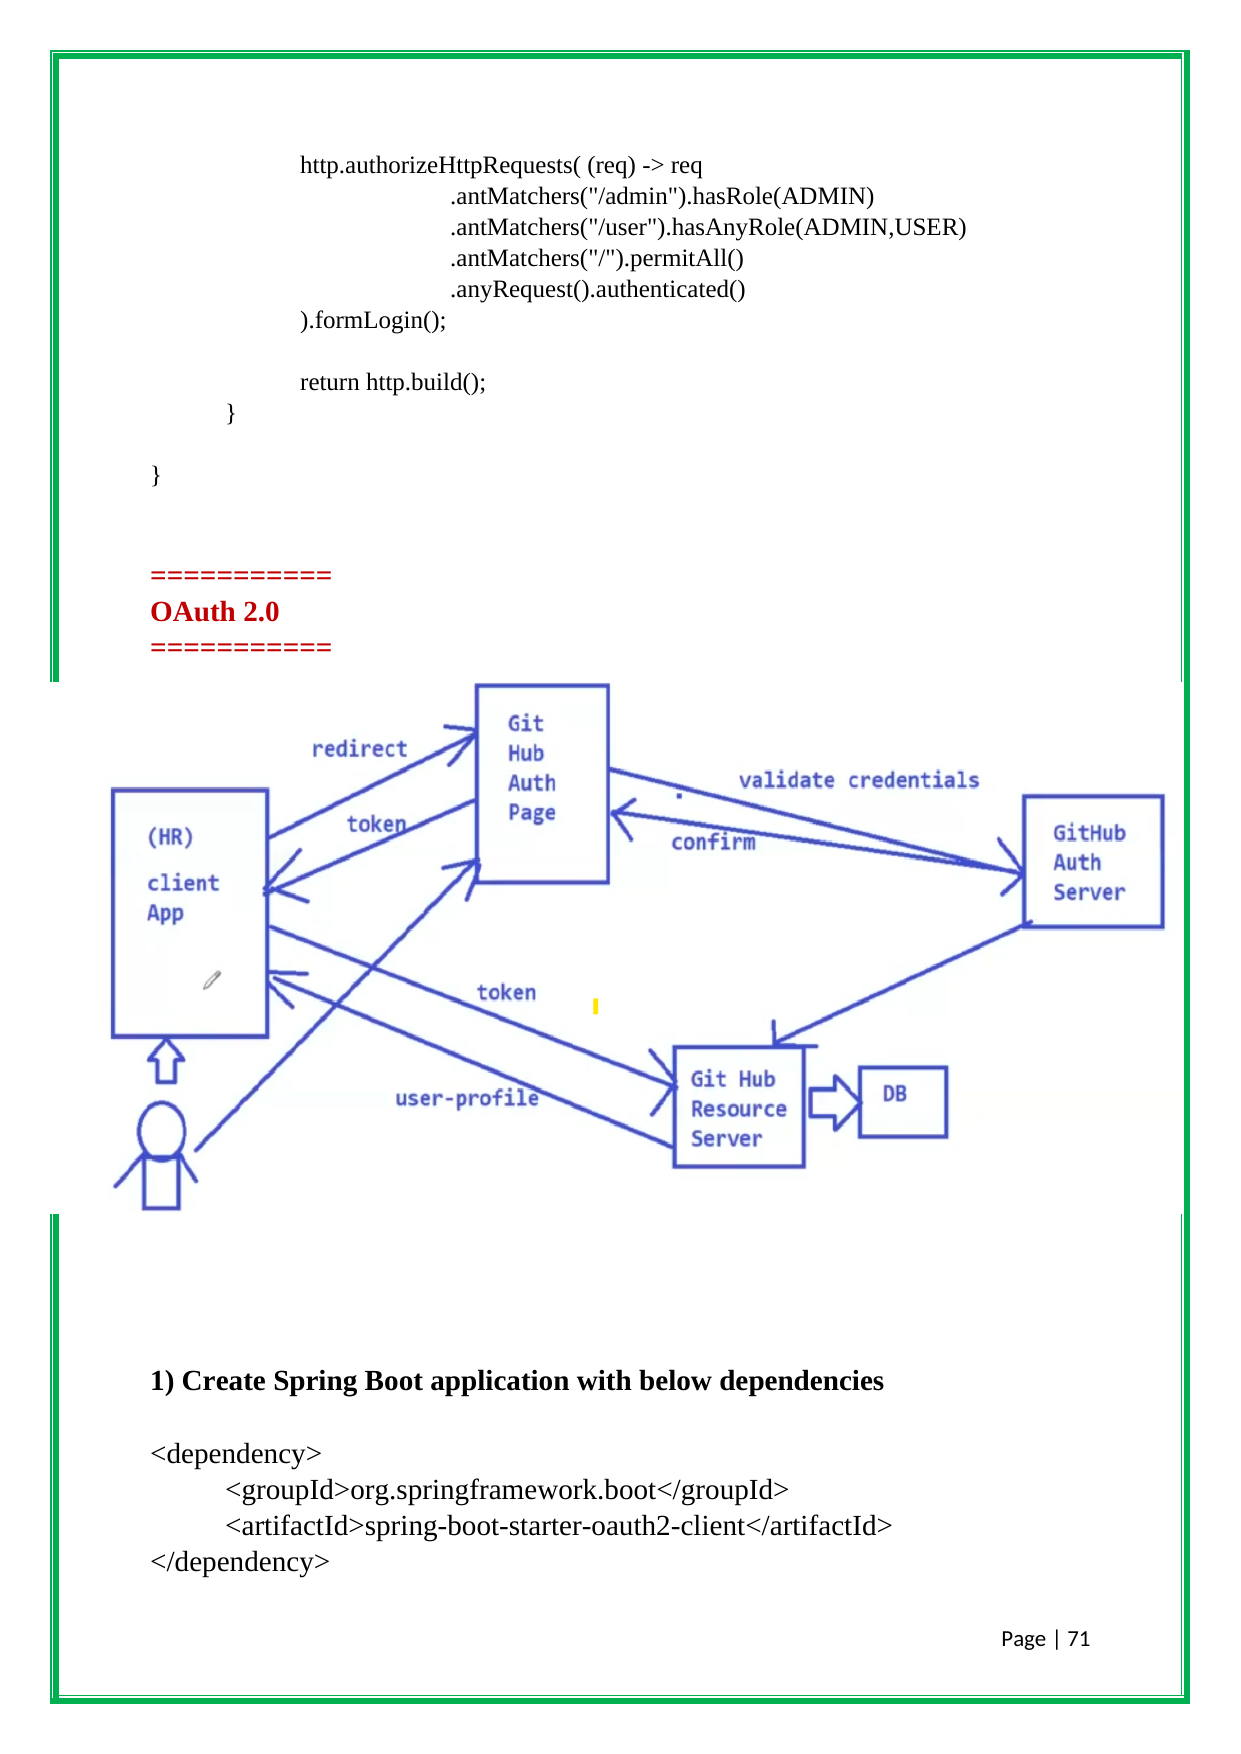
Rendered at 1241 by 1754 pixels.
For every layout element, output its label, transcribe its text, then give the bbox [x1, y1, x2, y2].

text OAuth 2.0 [150, 594, 1090, 628]
text =========== [150, 558, 1090, 591]
text .anyRequest().authenticated() [150, 274, 1090, 303]
text ).formLogin(); [150, 305, 1090, 334]
text <dependency> [150, 1436, 1090, 1469]
text =========== [150, 630, 1090, 664]
text .antMatchers("/admin").hasRole(ADMIN) [150, 181, 1090, 210]
text 1) Create Spring Boot application with below dependencies [150, 1363, 1090, 1397]
text </dependency> [150, 1544, 1090, 1578]
text } [150, 398, 1090, 426]
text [150, 1472, 1090, 1506]
text .antMatchers("/user").hasAnyRole(ADMIN,USER) [150, 212, 1090, 241]
text <artifactId>spring-boot-starter-oauth2-client</artifactId> [150, 1508, 1090, 1542]
text } [150, 460, 1090, 488]
text .antMatchers("/").permitAll() [150, 243, 1090, 272]
text http.authorizeHttpRequests( (req) -> req [150, 150, 1090, 179]
text return http.build(); [150, 367, 1090, 395]
picture [36, 682, 1184, 1214]
